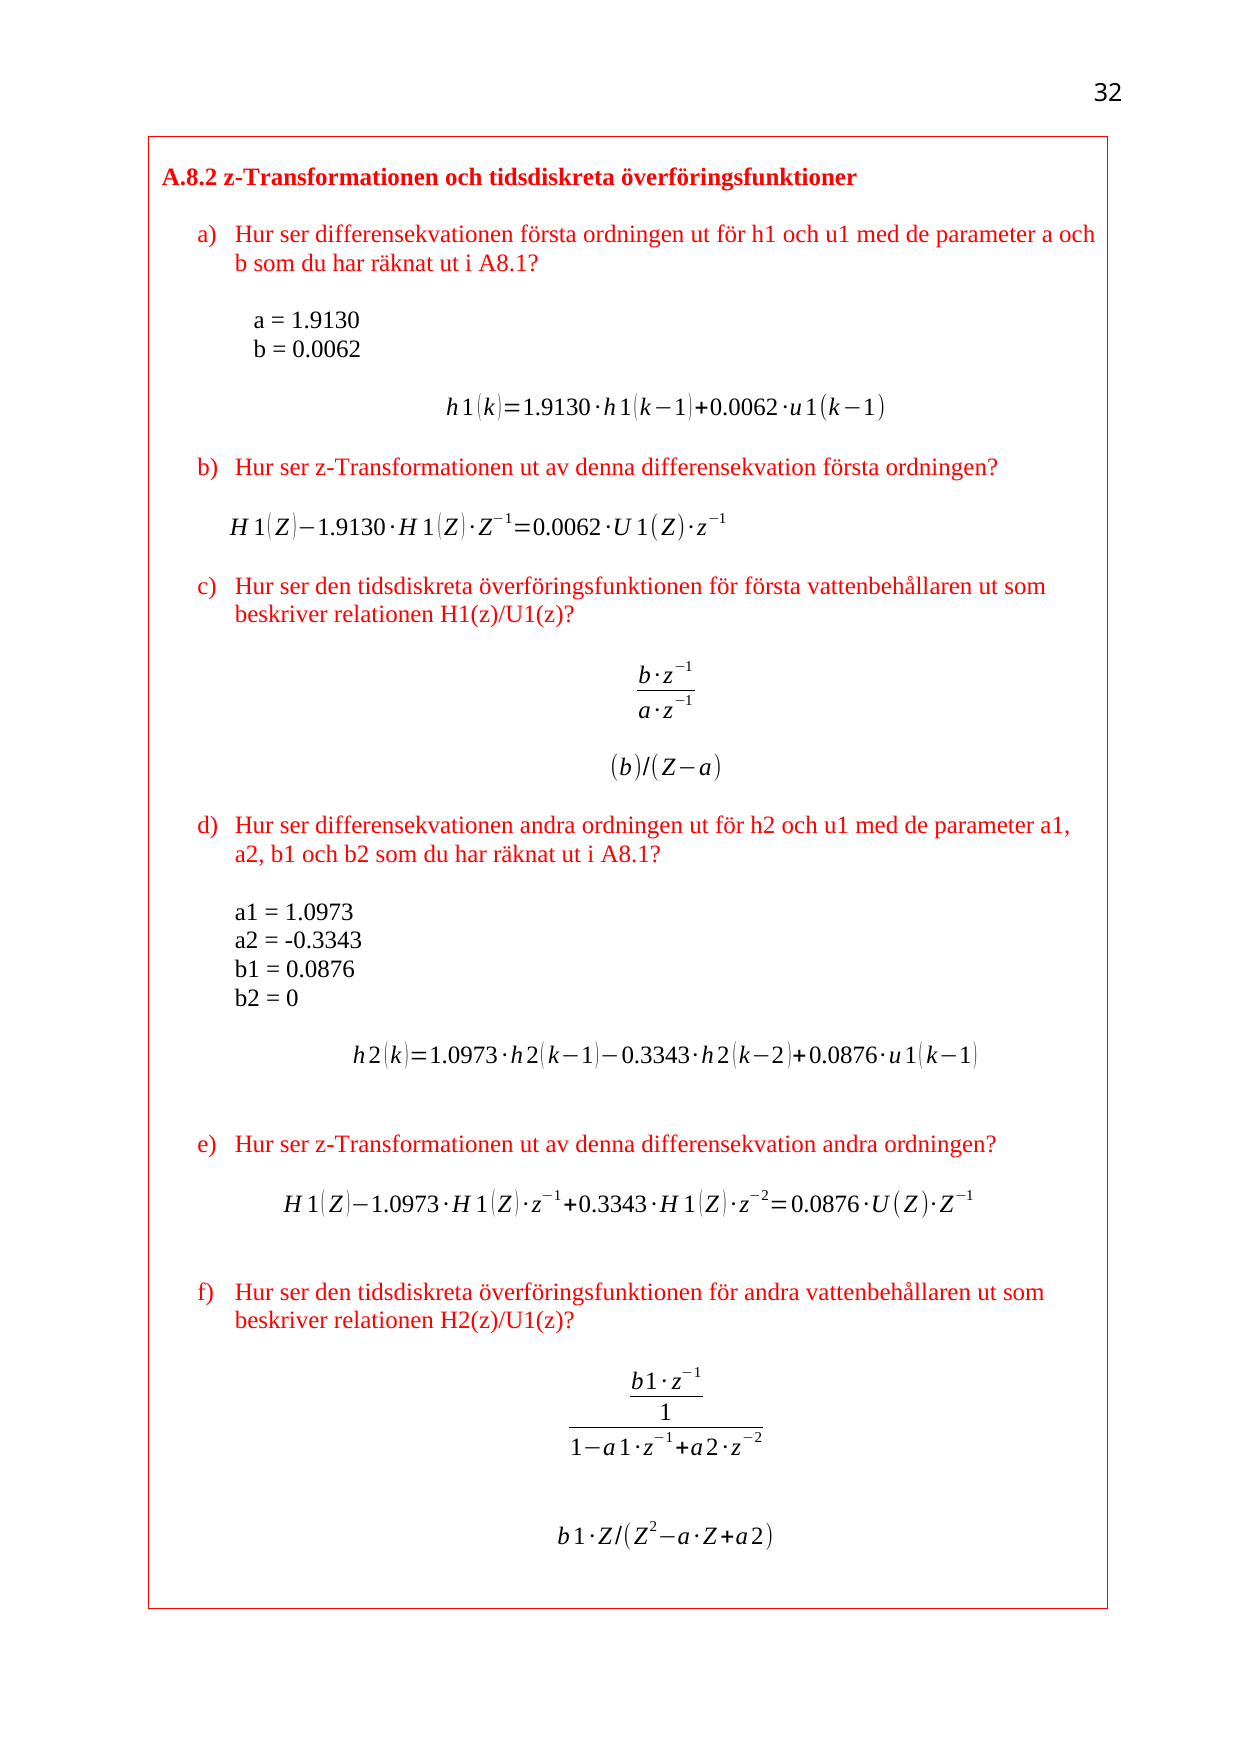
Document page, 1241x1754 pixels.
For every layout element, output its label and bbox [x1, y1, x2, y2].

table_cell [149, 137, 1107, 1608]
